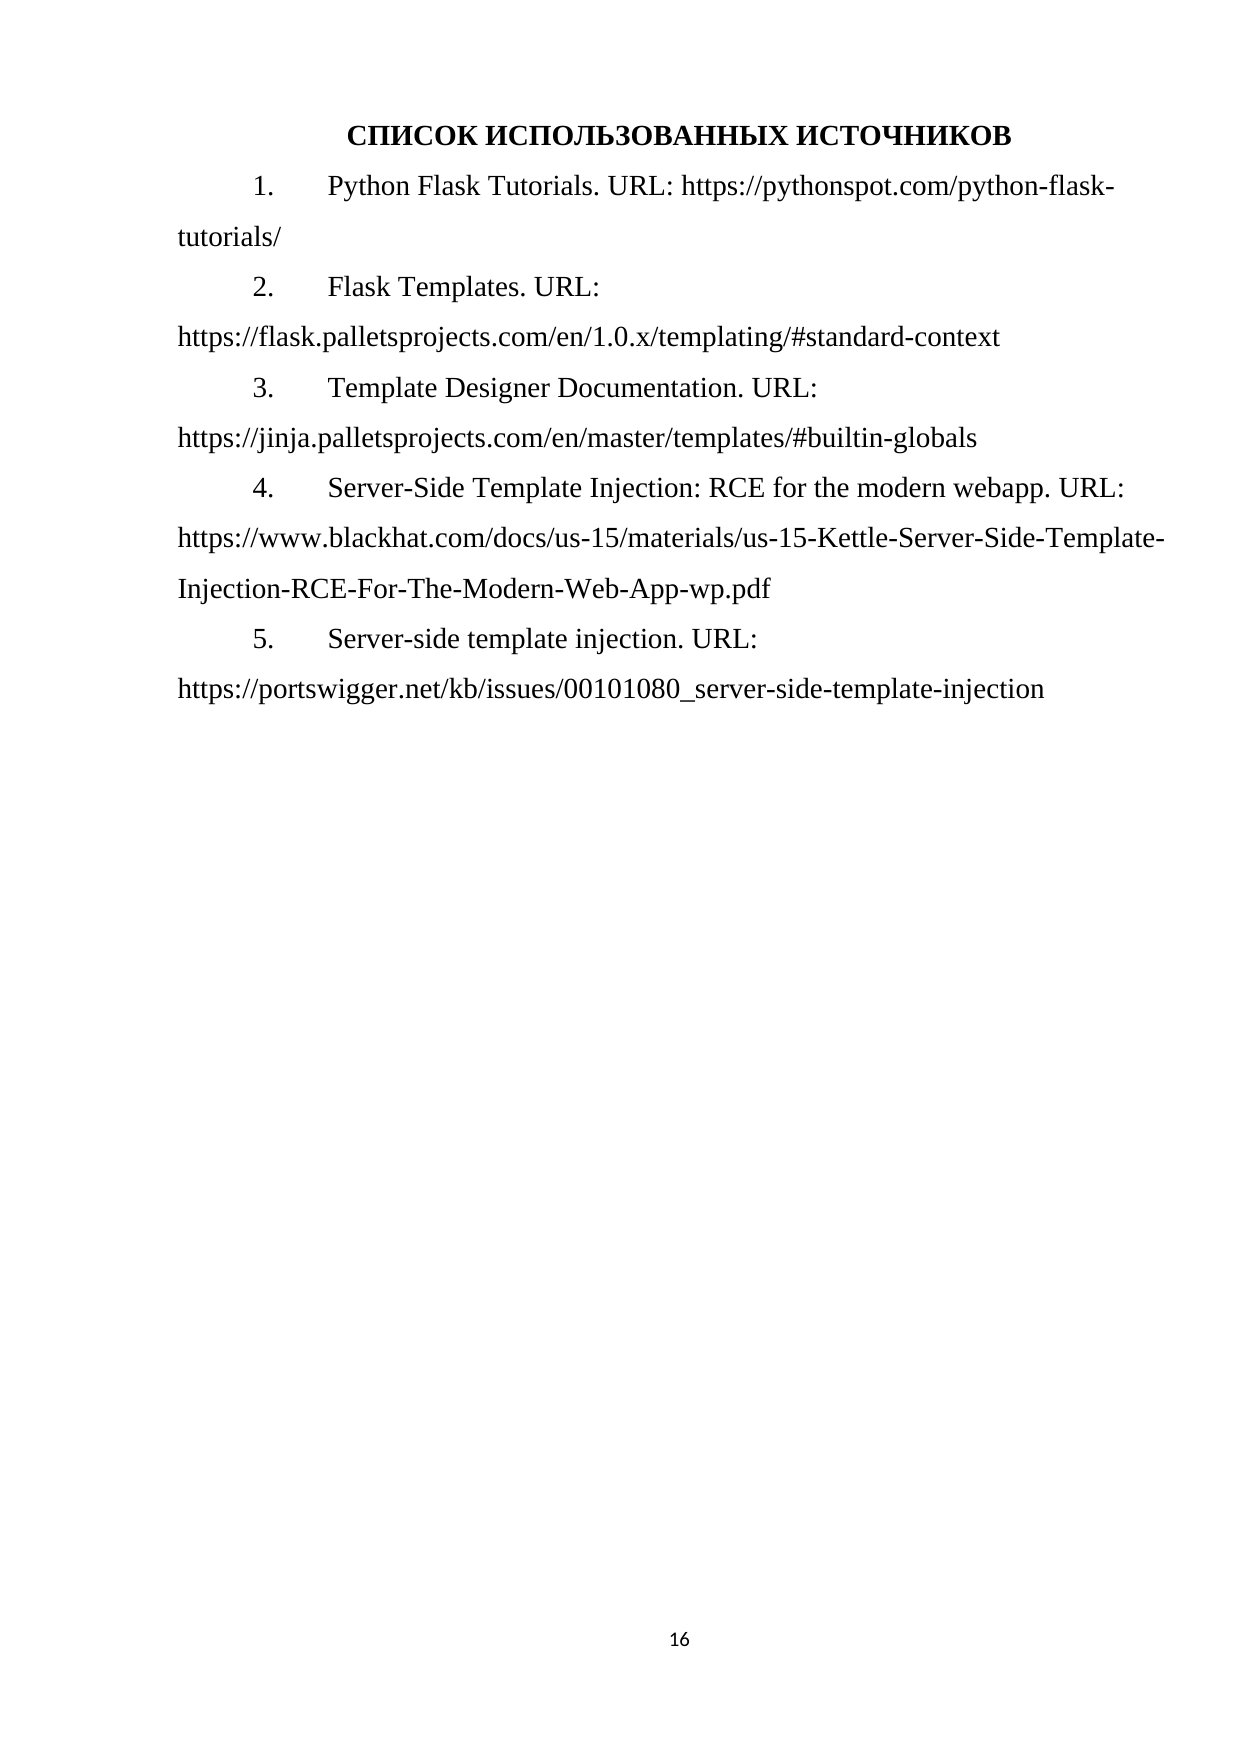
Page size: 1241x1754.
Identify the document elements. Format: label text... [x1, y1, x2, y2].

list Python Flask Tutorials. URL: https://pythonspot.com/python-flask-tutorials/ [177, 168, 1181, 252]
subtitle СПИСОК ИСПОЛЬЗОВАННЫХ ИСТОЧНИКОВ [177, 118, 1181, 152]
text https://www.blackhat.com/docs/us-15/materials/us-15-Kettle-Server-Side-Template-Injection-RCE-For-The-Modern-Web-App-wp.pdf [177, 521, 1181, 604]
list Template Designer Documentation. URL: https://jinja.palletsprojects.com/en/master/templates/#builtin-globals [177, 370, 1181, 453]
list Server-side template injection. URL: https://portswigger.net/kb/issues/00101080_server-side-template-injection [177, 621, 1181, 705]
list Flask Templates. URL: https://flask.palletsprojects.com/en/1.0.x/templating/#standard-context [177, 269, 1181, 353]
list Server-Side Template Injection: RCE for the modern webapp. URL: [177, 470, 1181, 504]
